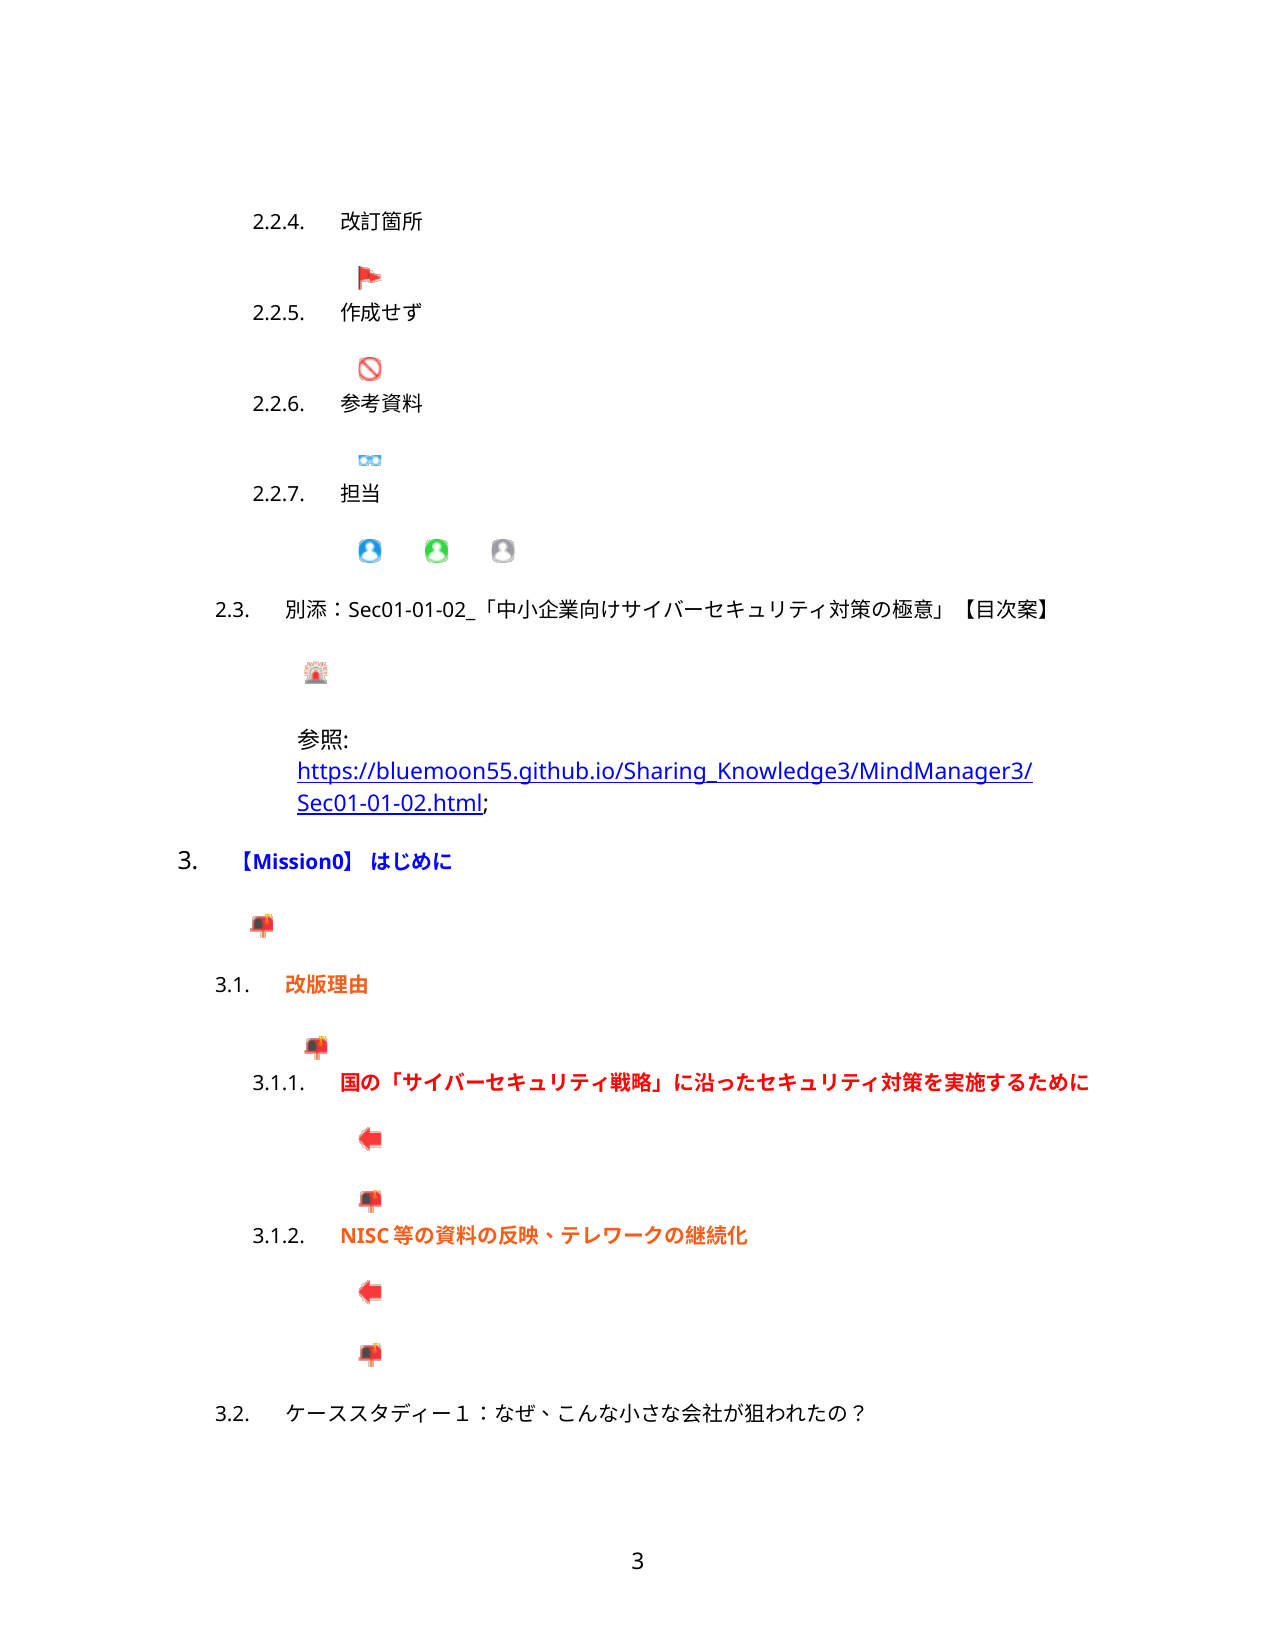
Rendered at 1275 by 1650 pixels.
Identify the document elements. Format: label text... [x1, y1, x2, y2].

picture [358, 357, 382, 381]
picture [304, 661, 328, 685]
list NISC等の資料の反映、テレワークの継続化 [252, 1221, 1098, 1249]
picture [250, 914, 274, 938]
list ケーススタディー１：なぜ、こんな小さな会社が狙われたの？ [215, 1399, 1098, 1428]
list 作成せず [252, 298, 1098, 326]
picture [358, 1343, 382, 1367]
picture [358, 539, 382, 563]
picture [491, 539, 515, 563]
list 参考資料 [252, 389, 1098, 417]
picture [358, 448, 382, 472]
list 参照: [297, 724, 1098, 755]
picture [358, 266, 382, 290]
list 国の「サイバーセキュリティ戦略」に沿ったセキュリティ対策を実施するために [252, 1068, 1098, 1096]
picture [358, 1127, 382, 1151]
picture [304, 1036, 328, 1060]
list 【Mission0】 はじめに [177, 843, 1098, 877]
list 改版理由 [215, 971, 1098, 999]
list 改訂箇所 [252, 207, 1098, 235]
picture [358, 1190, 382, 1213]
list 担当 [252, 479, 1098, 508]
text https://bluemoon55.github.io/Sharing_Knowledge3/MindManager3/Sec01-01-02.html; [297, 755, 1098, 818]
list 別添：Sec01-01-02_「中小企業向けサイバーセキュリティ対策の極意」【目次案】 [215, 596, 1098, 624]
picture [425, 539, 448, 563]
picture [358, 1280, 382, 1304]
